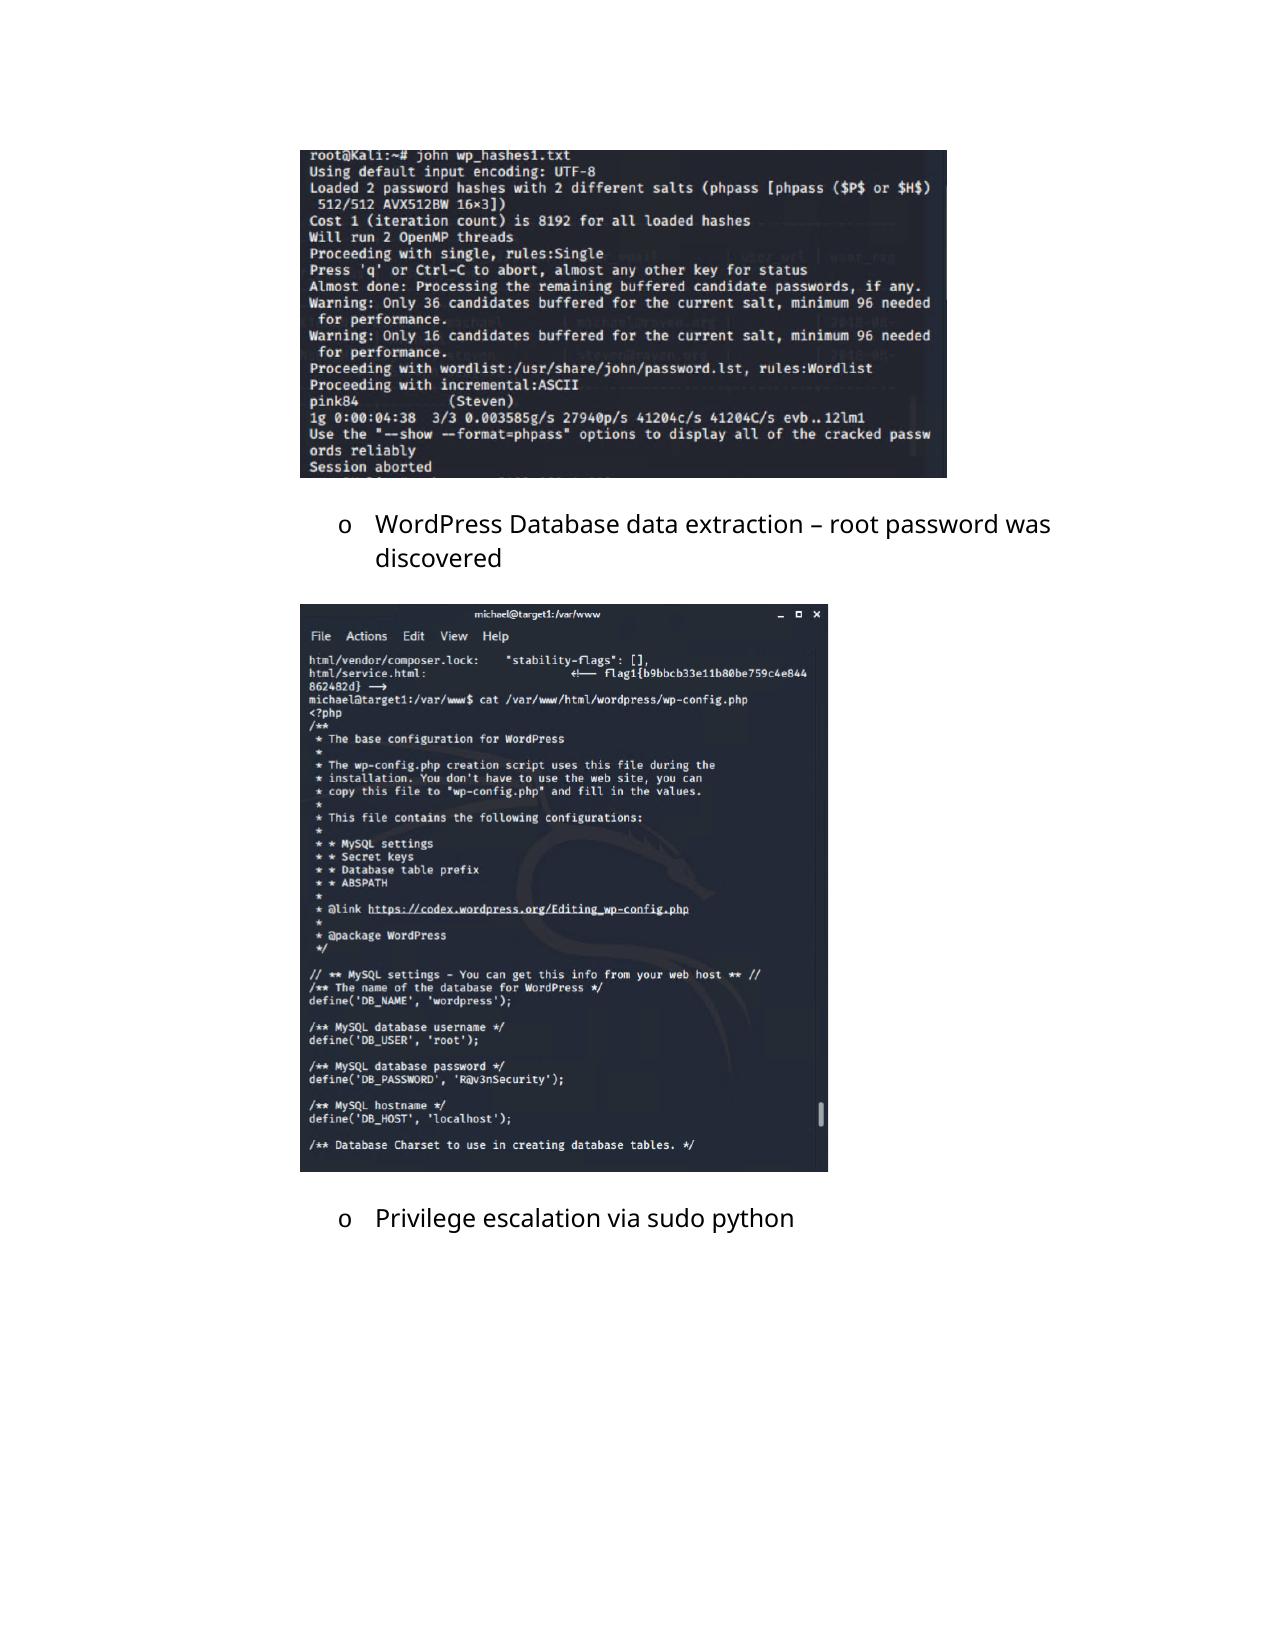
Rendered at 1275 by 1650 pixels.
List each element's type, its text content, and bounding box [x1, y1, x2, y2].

list WordPress Database data extraction – root password was discovered [337, 507, 1125, 575]
picture [300, 150, 947, 478]
picture [300, 604, 829, 1172]
list Privilege escalation via sudo python [337, 1201, 1125, 1235]
